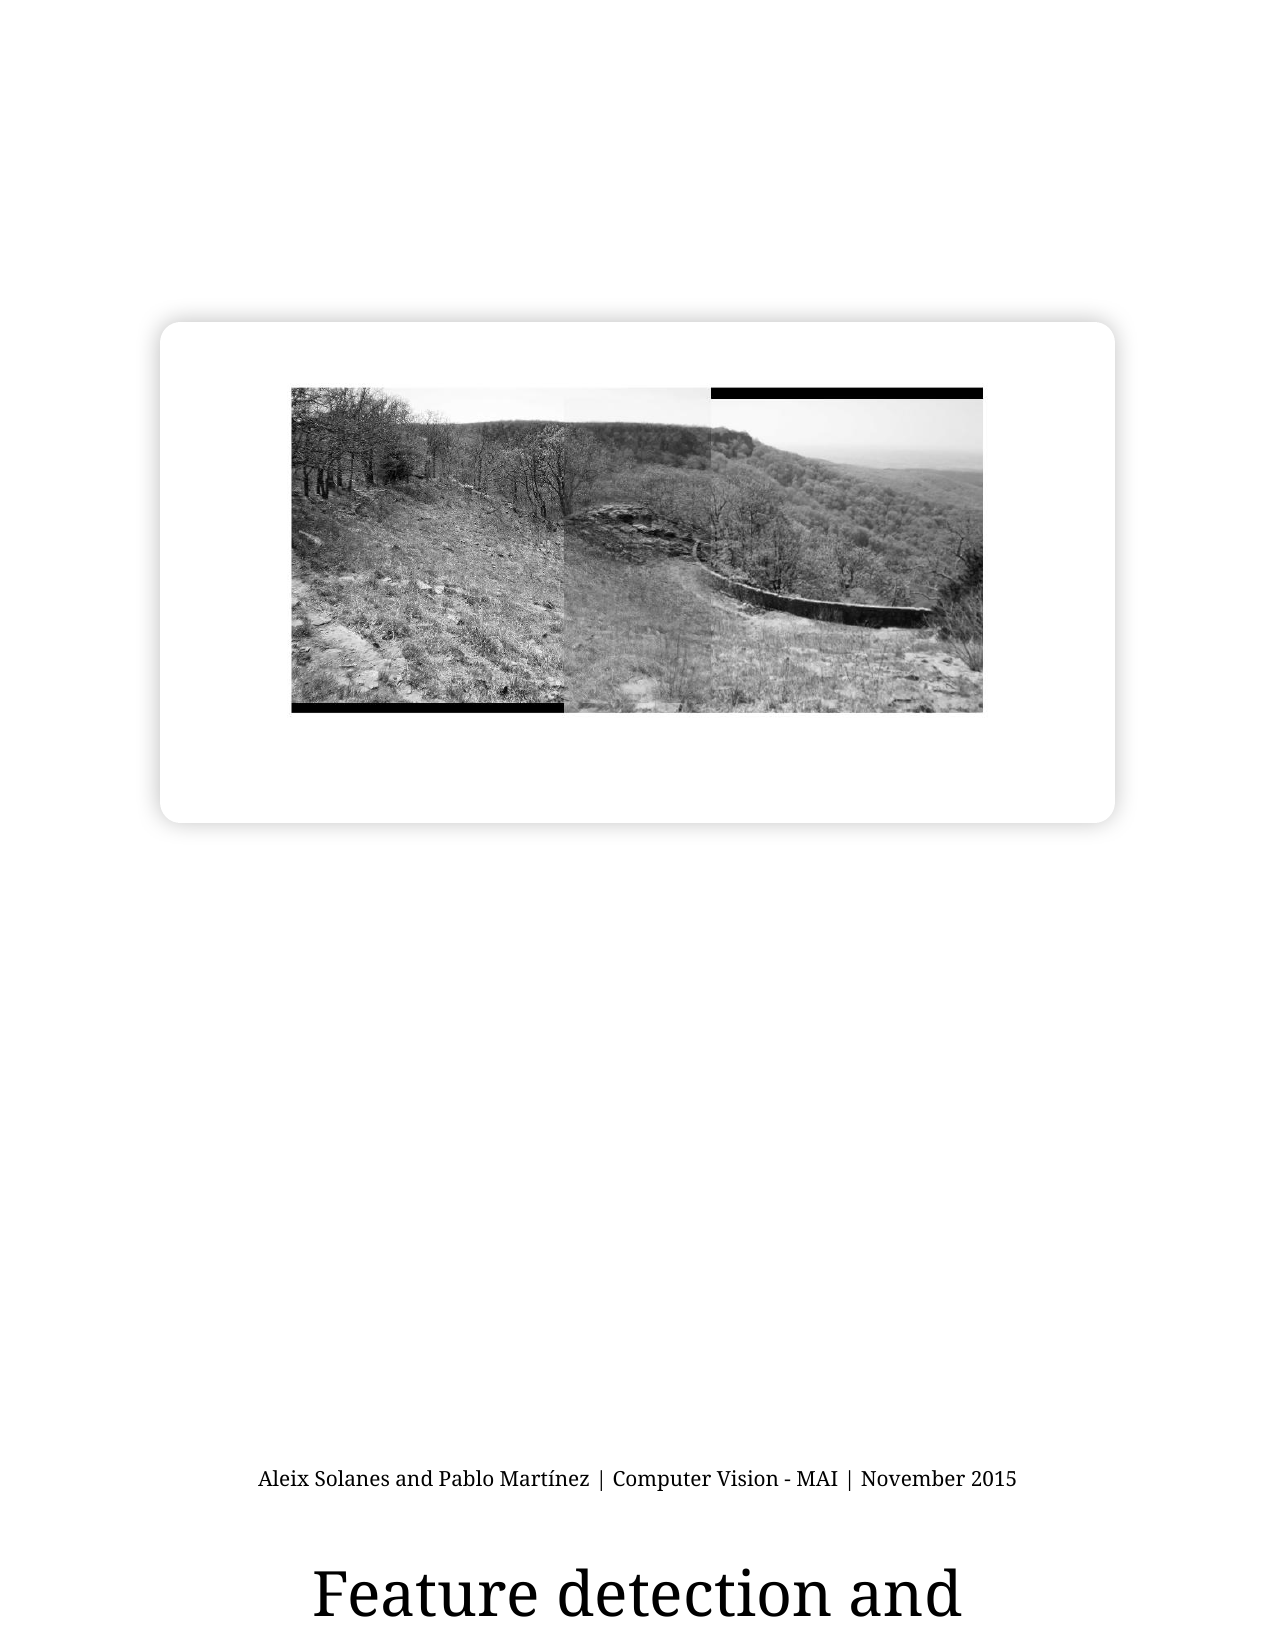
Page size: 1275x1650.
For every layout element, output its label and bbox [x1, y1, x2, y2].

picture [201, 364, 1074, 781]
